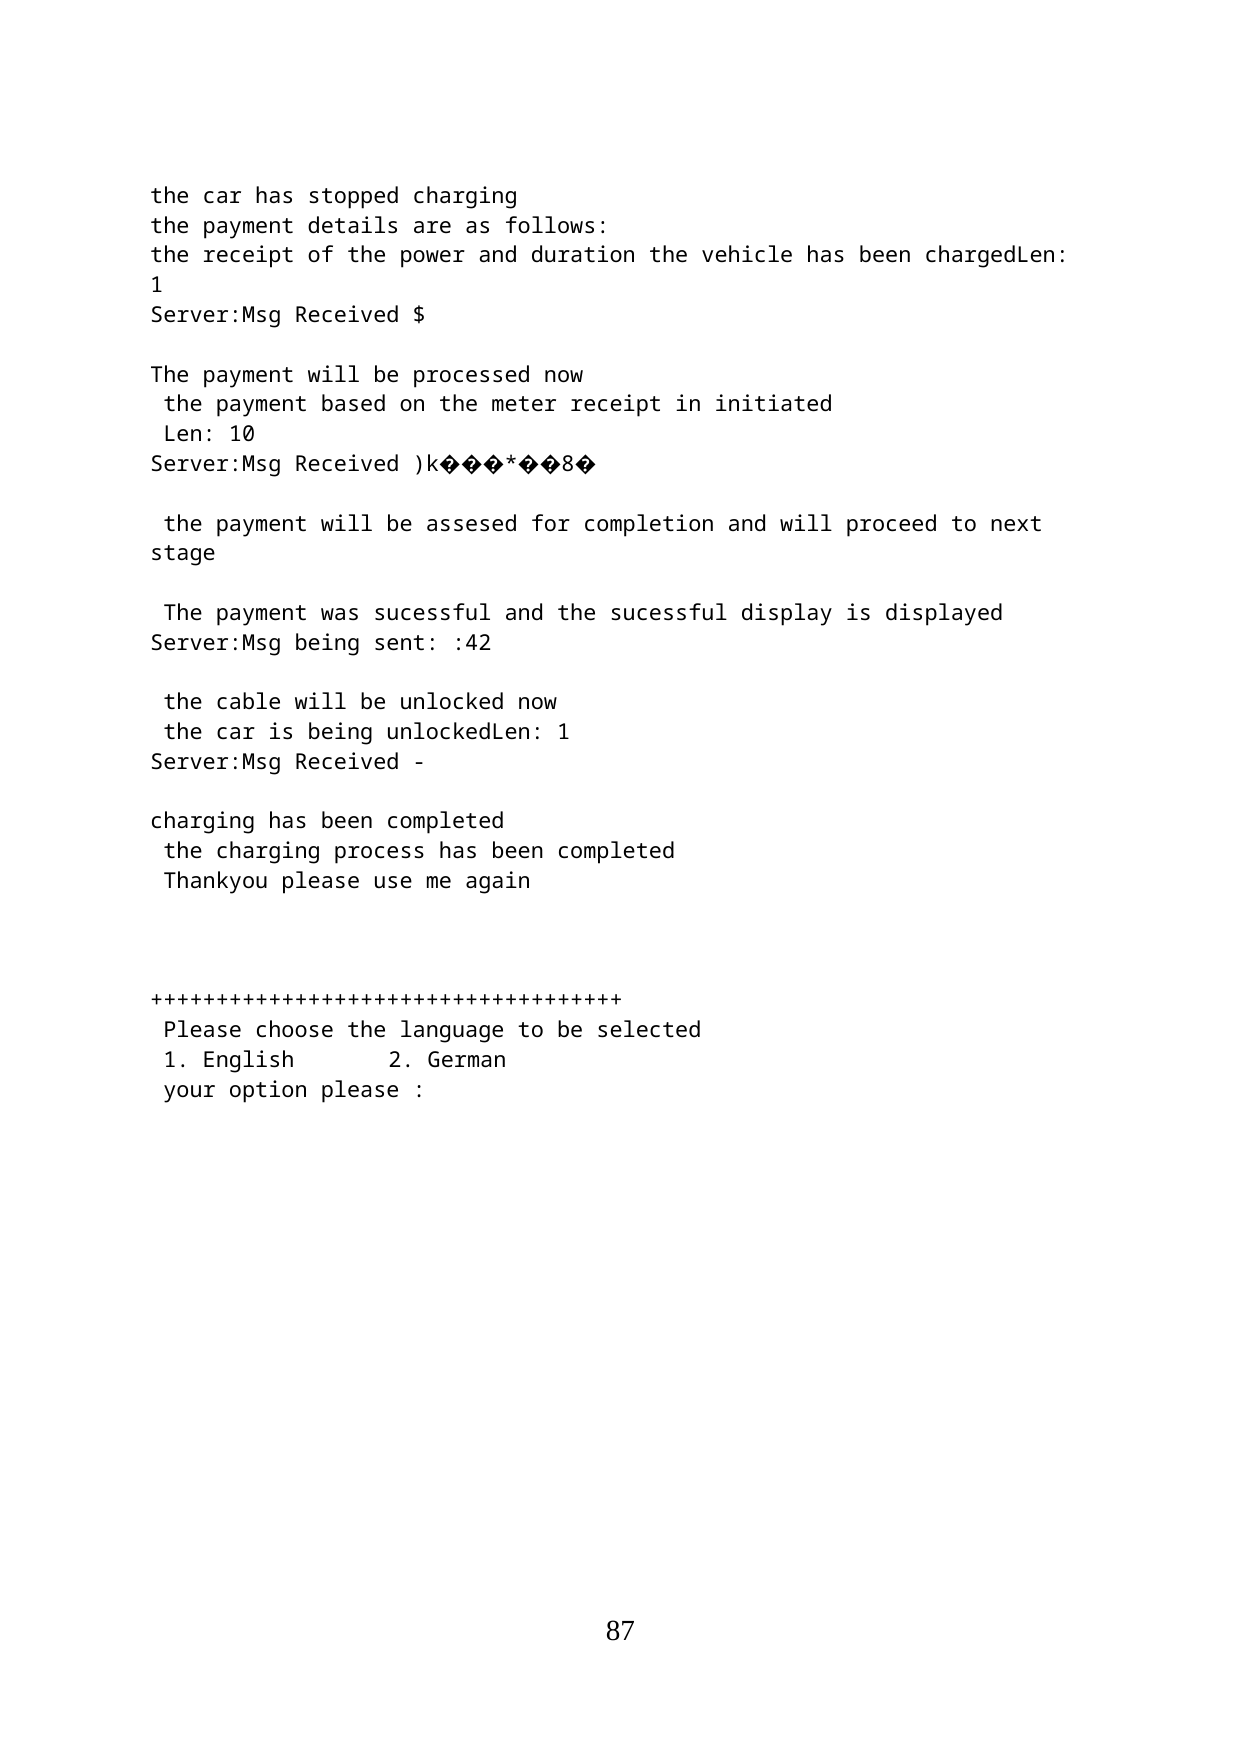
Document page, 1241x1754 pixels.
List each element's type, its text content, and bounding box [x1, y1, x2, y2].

text the cable will be unlocked now [150, 686, 1090, 716]
text The payment was sucessful and the sucessful display is displayed [150, 597, 1090, 627]
text the payment will be assesed for completion and will proceed to next stage [150, 507, 1090, 567]
text charging has been completed [150, 805, 1090, 835]
text Server:Msg being sent: :42 [150, 627, 1090, 656]
text the charging process has been completed [150, 835, 1090, 865]
text 1. English 2. German [150, 1044, 1090, 1073]
text The payment will be processed now [150, 358, 1090, 388]
text the payment details are as follows: [150, 209, 1090, 239]
text Server:Msg Received - [150, 746, 1090, 776]
text the car is being unlockedLen: 1 [150, 716, 1090, 746]
text Len: 10 [150, 418, 1090, 448]
text Server:Msg Received )k���*��8� [150, 448, 1090, 478]
text Thankyou please use me again [150, 865, 1090, 895]
text the payment based on the meter receipt in initiated [150, 388, 1090, 418]
text your option please : [150, 1073, 1090, 1103]
text Please choose the language to be selected [150, 1014, 1090, 1044]
text Server:Msg Received $ [150, 299, 1090, 329]
text ++++++++++++++++++++++++++++++++++++ [150, 984, 1090, 1014]
text the car has stopped charging [150, 180, 1090, 209]
text the receipt of the power and duration the vehicle has been chargedLen: 1 [150, 239, 1090, 299]
